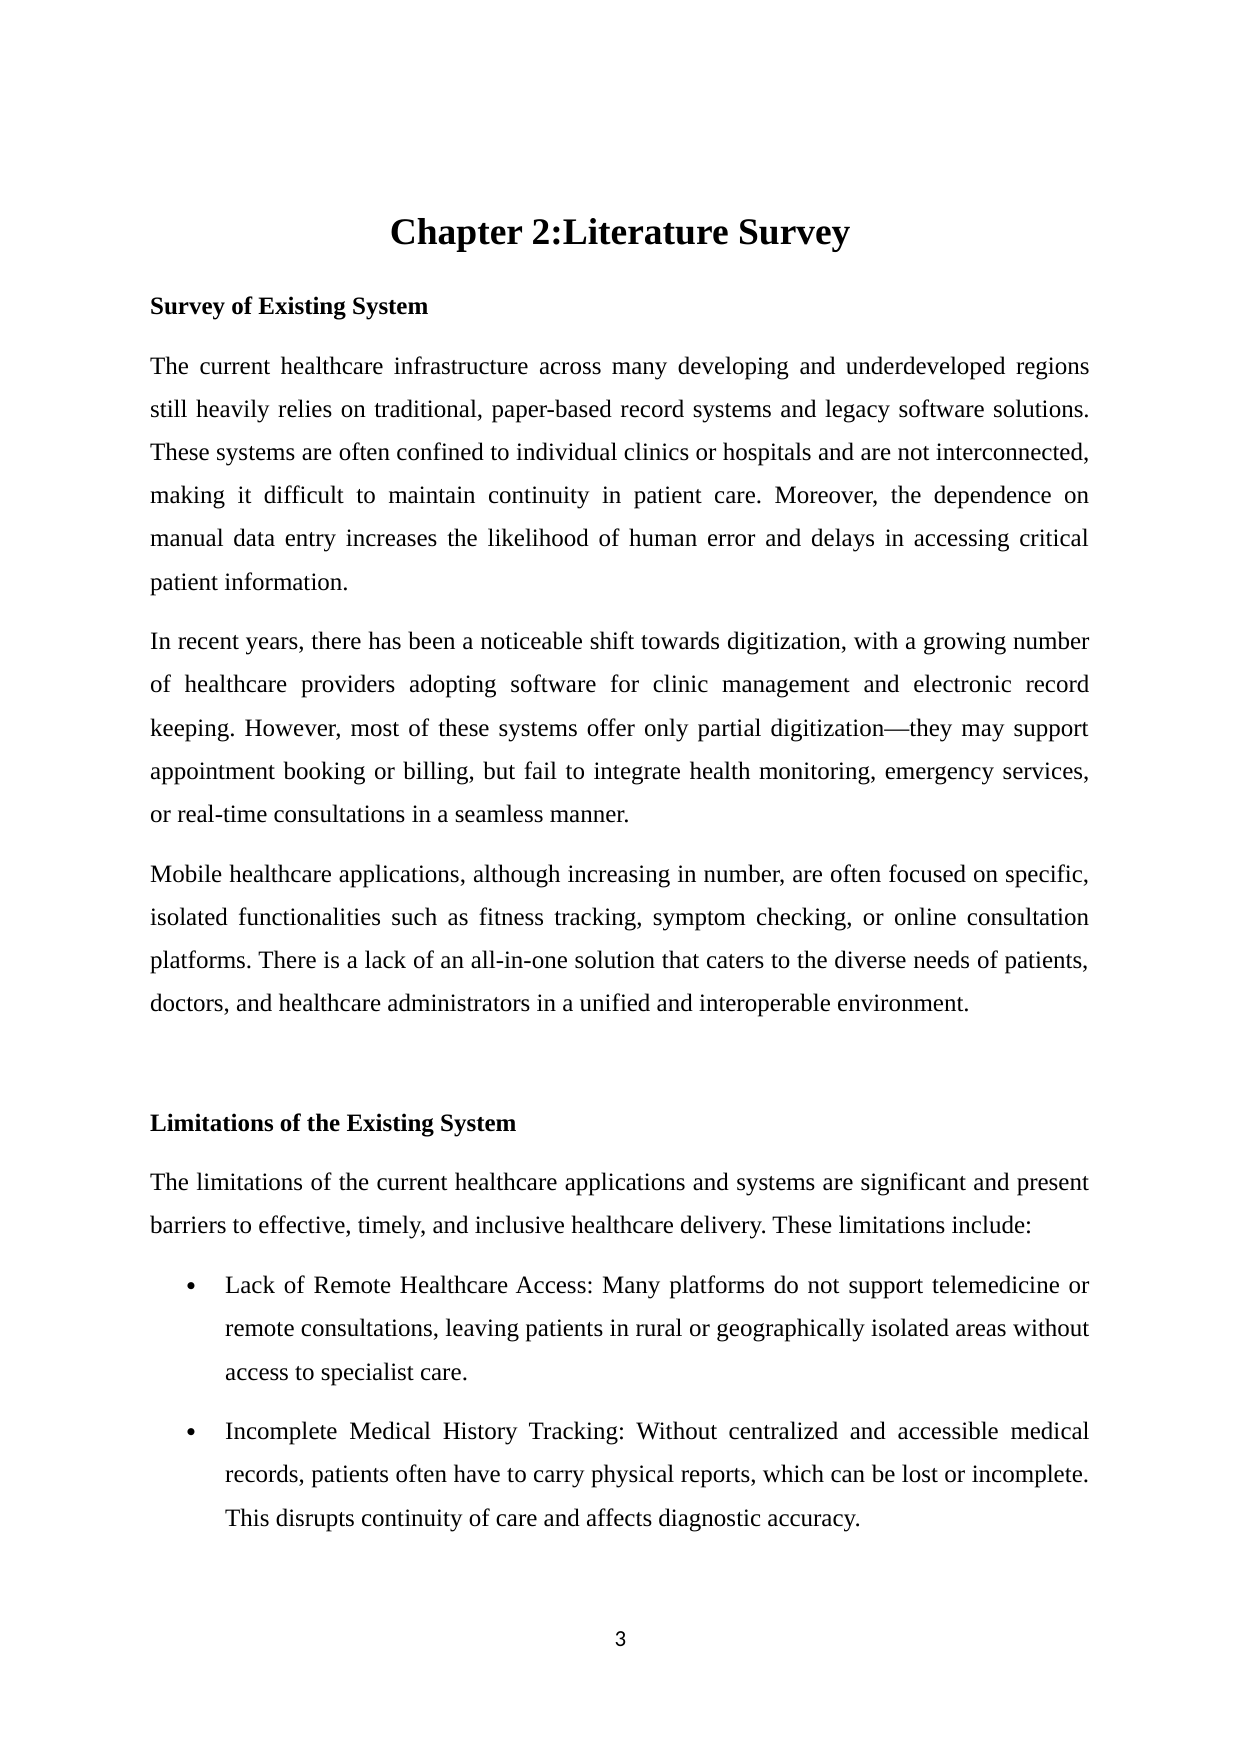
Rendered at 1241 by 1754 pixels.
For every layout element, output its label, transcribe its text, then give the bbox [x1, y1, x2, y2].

list Lack of Remote Healthcare Access: Many platforms do not support telemedicine or remote consultations, leaving patients in rural or geographically isolated areas without access to specialist care. [187, 1270, 1090, 1385]
text Survey of Existing System [150, 291, 1090, 320]
text Limitations of the Existing System [150, 1108, 1090, 1136]
text Chapter 2:Literature Survey [150, 210, 1090, 253]
text The limitations of the current healthcare applications and systems are significant and present barriers to effective, timely, and inclusive healthcare delivery. These limitations include: [150, 1167, 1090, 1239]
text Mobile healthcare applications, although increasing in number, are often focused on specific, isolated functionalities such as fitness tracking, symptom checking, or online consultation platforms. There is a lack of an all-in-one solution that caters to the diverse needs of patients, doctors, and healthcare administrators in a unified and interoperable environment. [150, 859, 1090, 1017]
text The current healthcare infrastructure across many developing and underdeveloped regions still heavily relies on traditional, paper-based record systems and legacy software solutions. These systems are often confined to individual clinics or hospitals and are not interconnected, making it difficult to maintain continuity in patient care. Moreover, the dependence on manual data entry increases the likelihood of human error and delays in accessing critical patient information. [150, 351, 1090, 595]
list Incomplete Medical History Tracking: Without centralized and accessible medical records, patients often have to carry physical reports, which can be lost or incomplete. This disrupts continuity of care and affects diagnostic accuracy. [187, 1416, 1090, 1531]
text In recent years, there has been a noticeable shift towards digitization, with a growing number of healthcare providers adopting software for clinic management and electronic record keeping. However, most of these systems offer only partial digitization—they may support appointment booking or billing, but fail to integrate health monitoring, emergency services, or real-time consultations in a seamless manner. [150, 626, 1090, 828]
